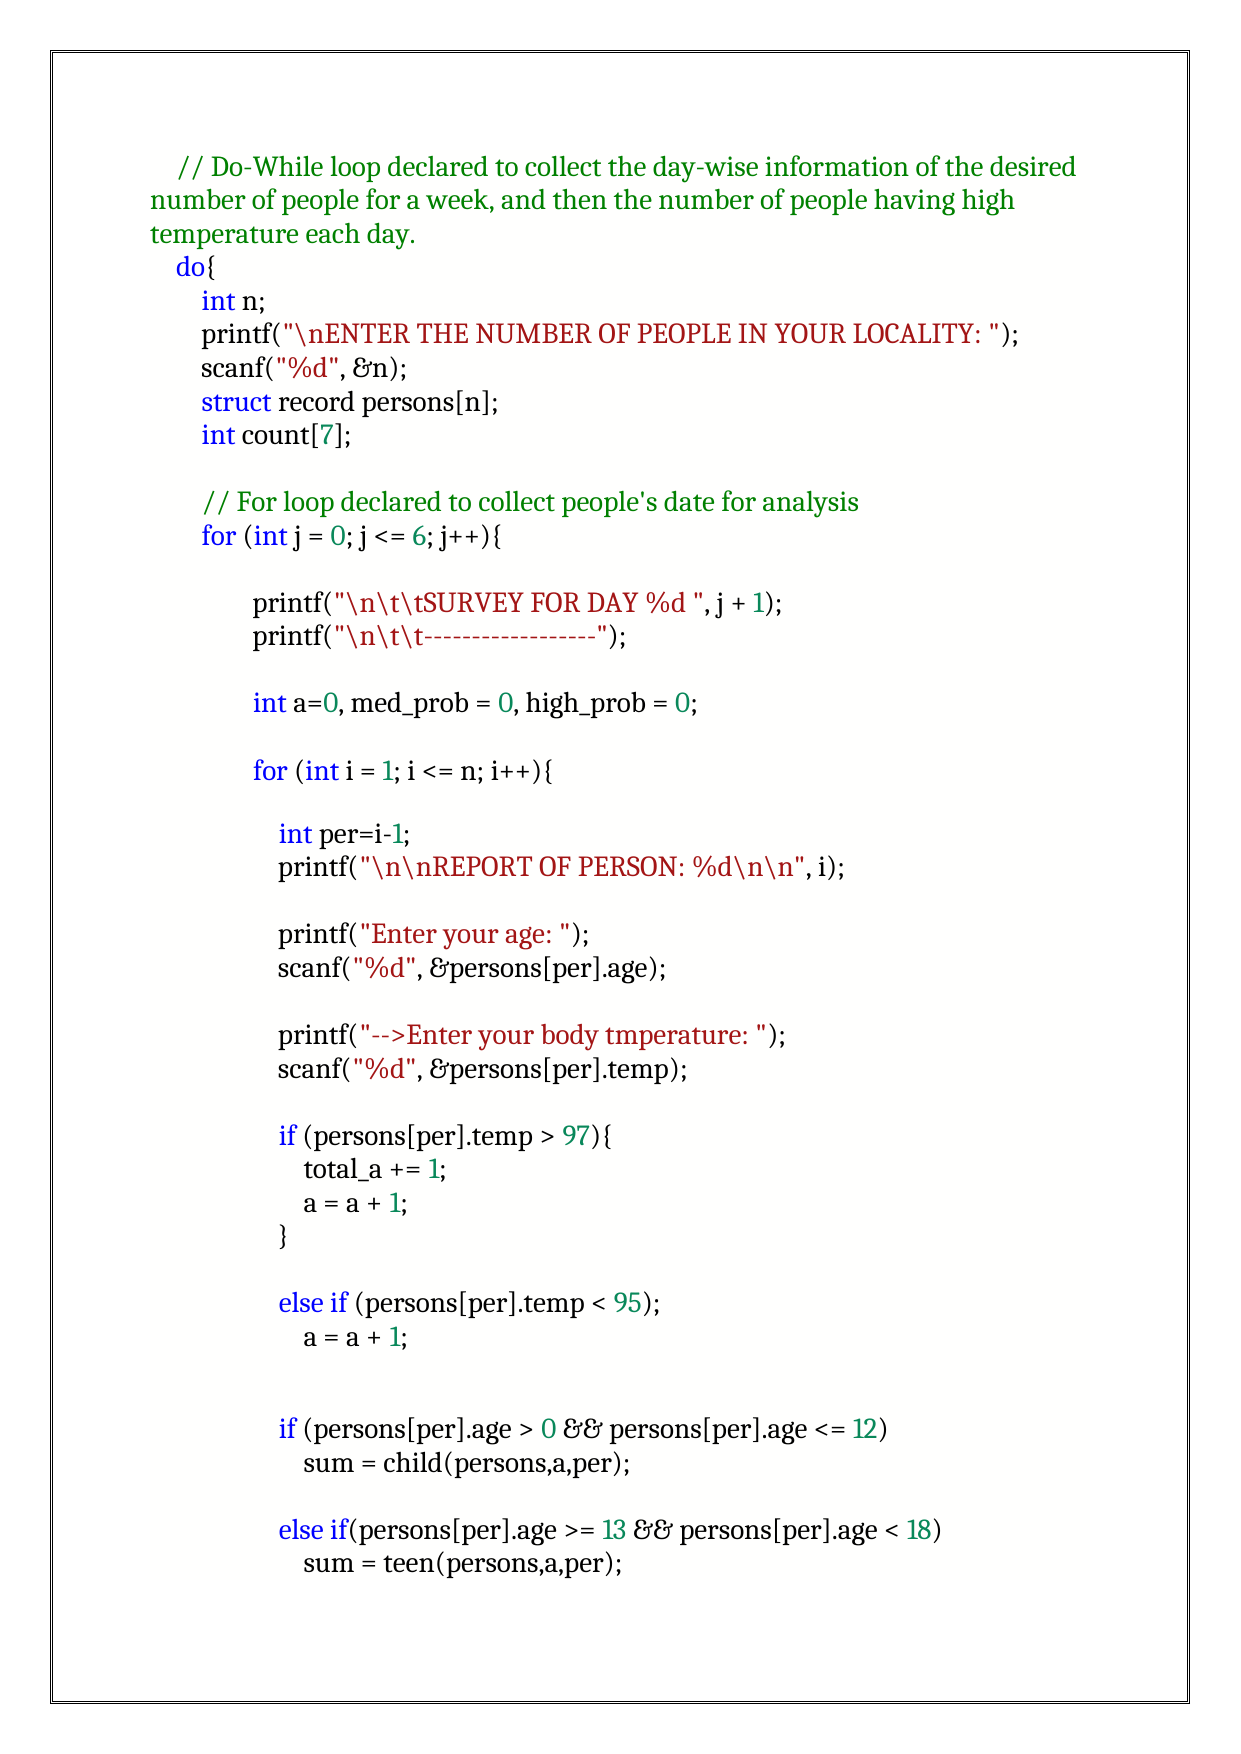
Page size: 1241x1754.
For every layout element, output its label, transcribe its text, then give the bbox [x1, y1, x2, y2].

text scanf("%d", &persons[per].age); [150, 951, 1090, 985]
text scanf("%d", &persons[per].temp); [150, 1052, 1090, 1085]
text int n; [150, 284, 1090, 318]
text do{ [150, 251, 1090, 284]
text sum = teen(persons,a,per); [150, 1546, 1090, 1580]
text a = a + 1; [150, 1320, 1090, 1354]
text struct record persons[n]; [150, 385, 1090, 418]
text printf("\n\t\tSURVEY FOR DAY %d ", j + 1); [150, 586, 1090, 619]
text printf("\n\t\t------------------"); [150, 619, 1090, 653]
text else if (persons[per].temp < 95); [150, 1287, 1090, 1320]
text printf("\n\nREPORT OF PERSON: %d\n\n", i); [150, 851, 1090, 884]
text for (int j = 0; j <= 6; j++){ [150, 519, 1090, 552]
text // For loop declared to collect people's date for analysis [150, 485, 1090, 519]
text sum = child(persons,a,per); [150, 1446, 1090, 1479]
text printf("-->Enter your body tmperature: "); [150, 1018, 1090, 1052]
text int count[7]; [150, 418, 1090, 452]
text printf("Enter your age: "); [150, 918, 1090, 951]
text total_a += 1; [150, 1152, 1090, 1186]
text if (persons[per].temp > 97){ [150, 1119, 1090, 1152]
text printf("\nENTER THE NUMBER OF PEOPLE IN YOUR LOCALITY: "); [150, 318, 1090, 351]
text int a=0, med_prob = 0, high_prob = 0; [150, 687, 1090, 720]
text a = a + 1; [150, 1186, 1090, 1219]
text for (int i = 1; i <= n; i++){ [150, 754, 1090, 787]
text int per=i-1; [150, 817, 1090, 851]
text if (persons[per].age > 0 && persons[per].age <= 12) [150, 1412, 1090, 1446]
text // Do-While loop declared to collect the day-wise information of the desired number of people for a week, and then the number of people having high temperature each day. [150, 150, 1090, 251]
text } [150, 1219, 1090, 1253]
text else if(persons[per].age >= 13 && persons[per].age < 18) [150, 1513, 1090, 1546]
text scanf("%d", &n); [150, 351, 1090, 385]
